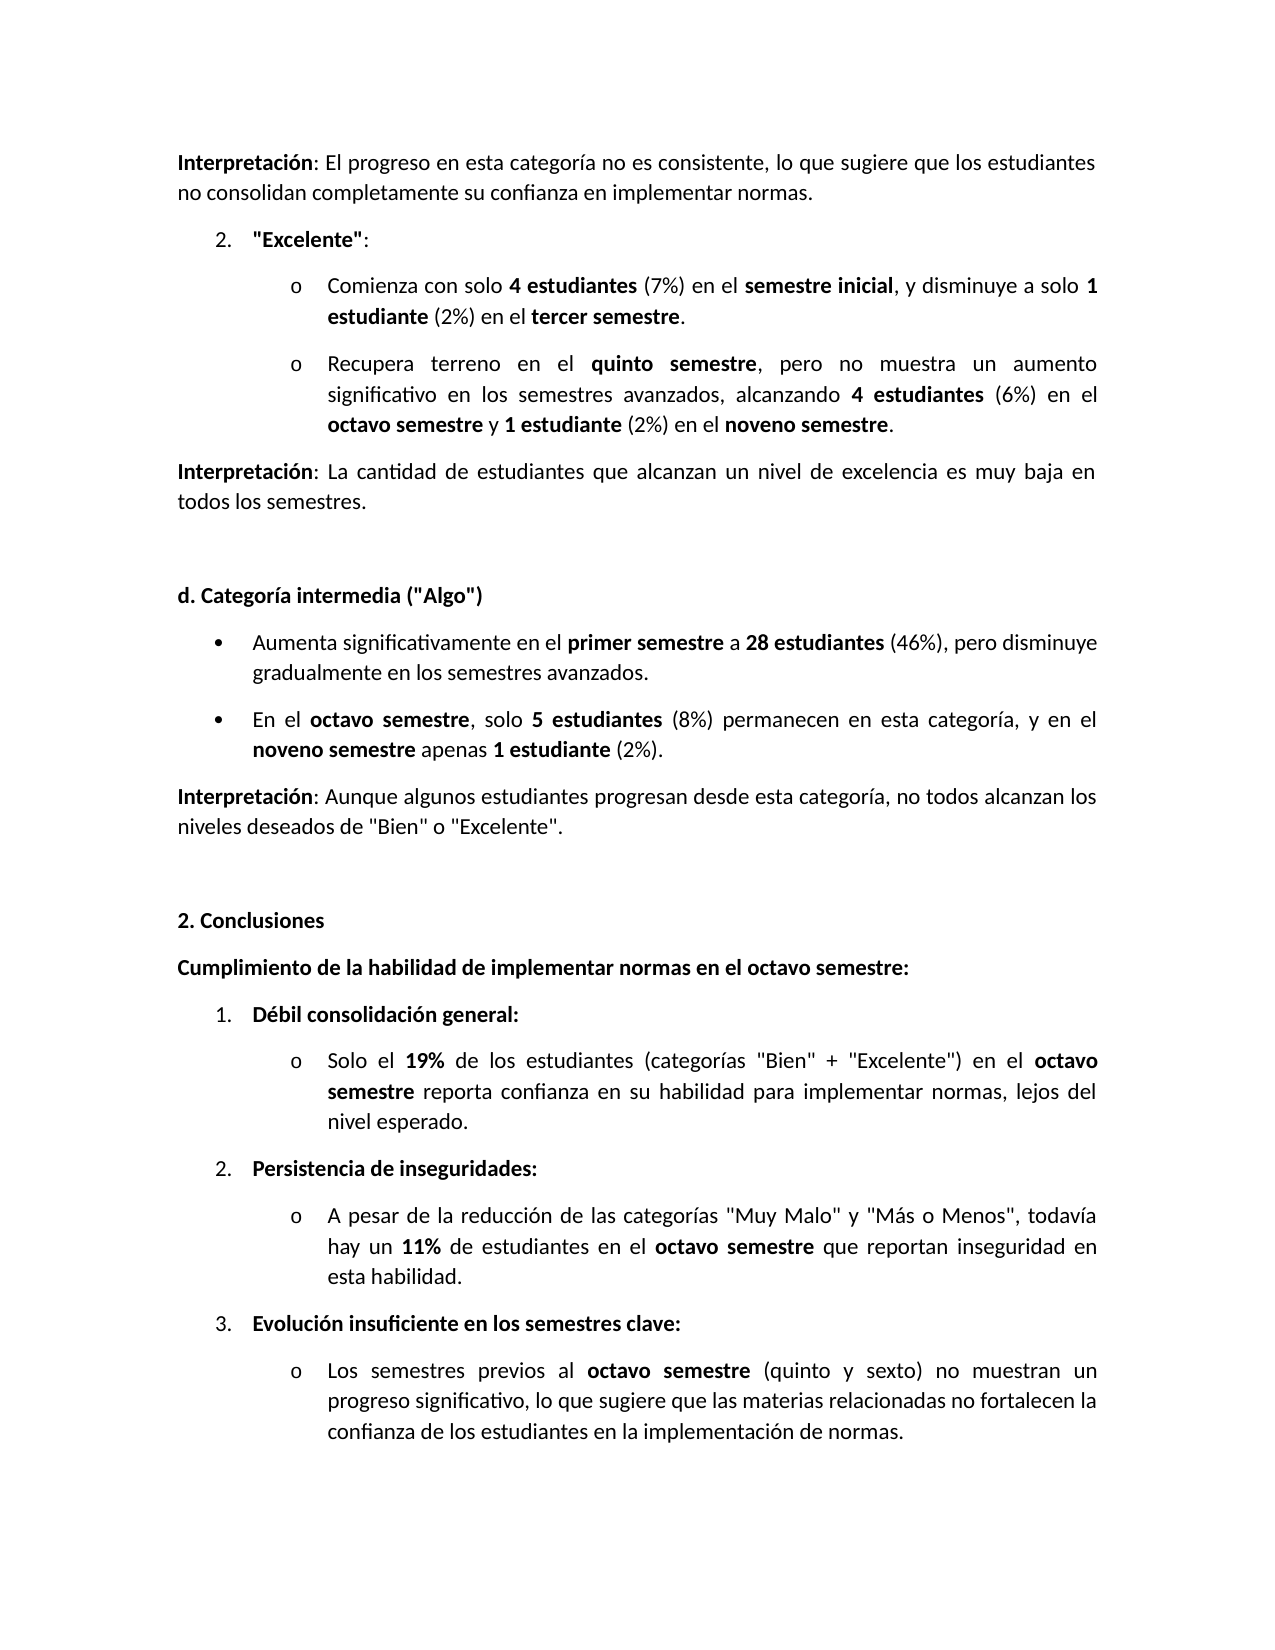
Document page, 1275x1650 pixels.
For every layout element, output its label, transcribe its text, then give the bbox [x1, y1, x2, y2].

list Los semestres previos al octavo semestre (quinto y sexto) no muestran un progreso significativo, lo que sugiere que las materias relacionadas no fortalecen la confianza de los estudiantes en la implementación de normas. [290, 1356, 1098, 1445]
list Persistencia de inseguridades: [215, 1154, 1098, 1182]
list Recupera terreno en el quinto semestre, pero no muestra un aumento significativo en los semestres avanzados, alcanzando 4 estudiantes (6%) en el octavo semestre y 1 estudiante (2%) en el noveno semestre. [290, 349, 1098, 438]
text d. Categoría intermedia ("Algo") [177, 581, 1098, 609]
list Aumenta significativamente en el primer semestre a 28 estudiantes (46%), pero disminuye gradualmente en los semestres avanzados. [215, 628, 1098, 686]
list Comienza con solo 4 estudiantes (7%) en el semestre inicial, y disminuye a solo 1 estudiante (2%) en el tercer semestre. [290, 272, 1098, 330]
list Evolución insuficiente en los semestres clave: [215, 1309, 1098, 1337]
list "Excelente": [215, 225, 1098, 253]
text Interpretación: El progreso en esta categoría no es consistente, lo que sugiere que los estudiantes no consolidan completamente su confianza en implementar normas. [177, 148, 1098, 206]
list En el octavo semestre, solo 5 estudiantes (8%) permanecen en esta categoría, y en el noveno semestre apenas 1 estudiante (2%). [215, 705, 1098, 763]
list Solo el 19% de los estudiantes (categorías "Bien" + "Excelente") en el octavo semestre reporta confianza en su habilidad para implementar normas, lejos del nivel esperado. [290, 1047, 1098, 1136]
list A pesar de la reducción de las categorías "Muy Malo" y "Más o Menos", todavía hay un 11% de estudiantes en el octavo semestre que reportan inseguridad en esta habilidad. [290, 1201, 1098, 1290]
text Interpretación: La cantidad de estudiantes que alcanzan un nivel de excelencia es muy baja en todos los semestres. [177, 457, 1098, 515]
list Débil consolidación general: [215, 1000, 1098, 1028]
text Cumplimiento de la habilidad de implementar normas en el octavo semestre: [177, 953, 1098, 981]
text 2. Conclusiones [177, 906, 1098, 934]
text Interpretación: Aunque algunos estudiantes progresan desde esta categoría, no todos alcanzan los niveles deseados de "Bien" o "Excelente". [177, 782, 1098, 840]
